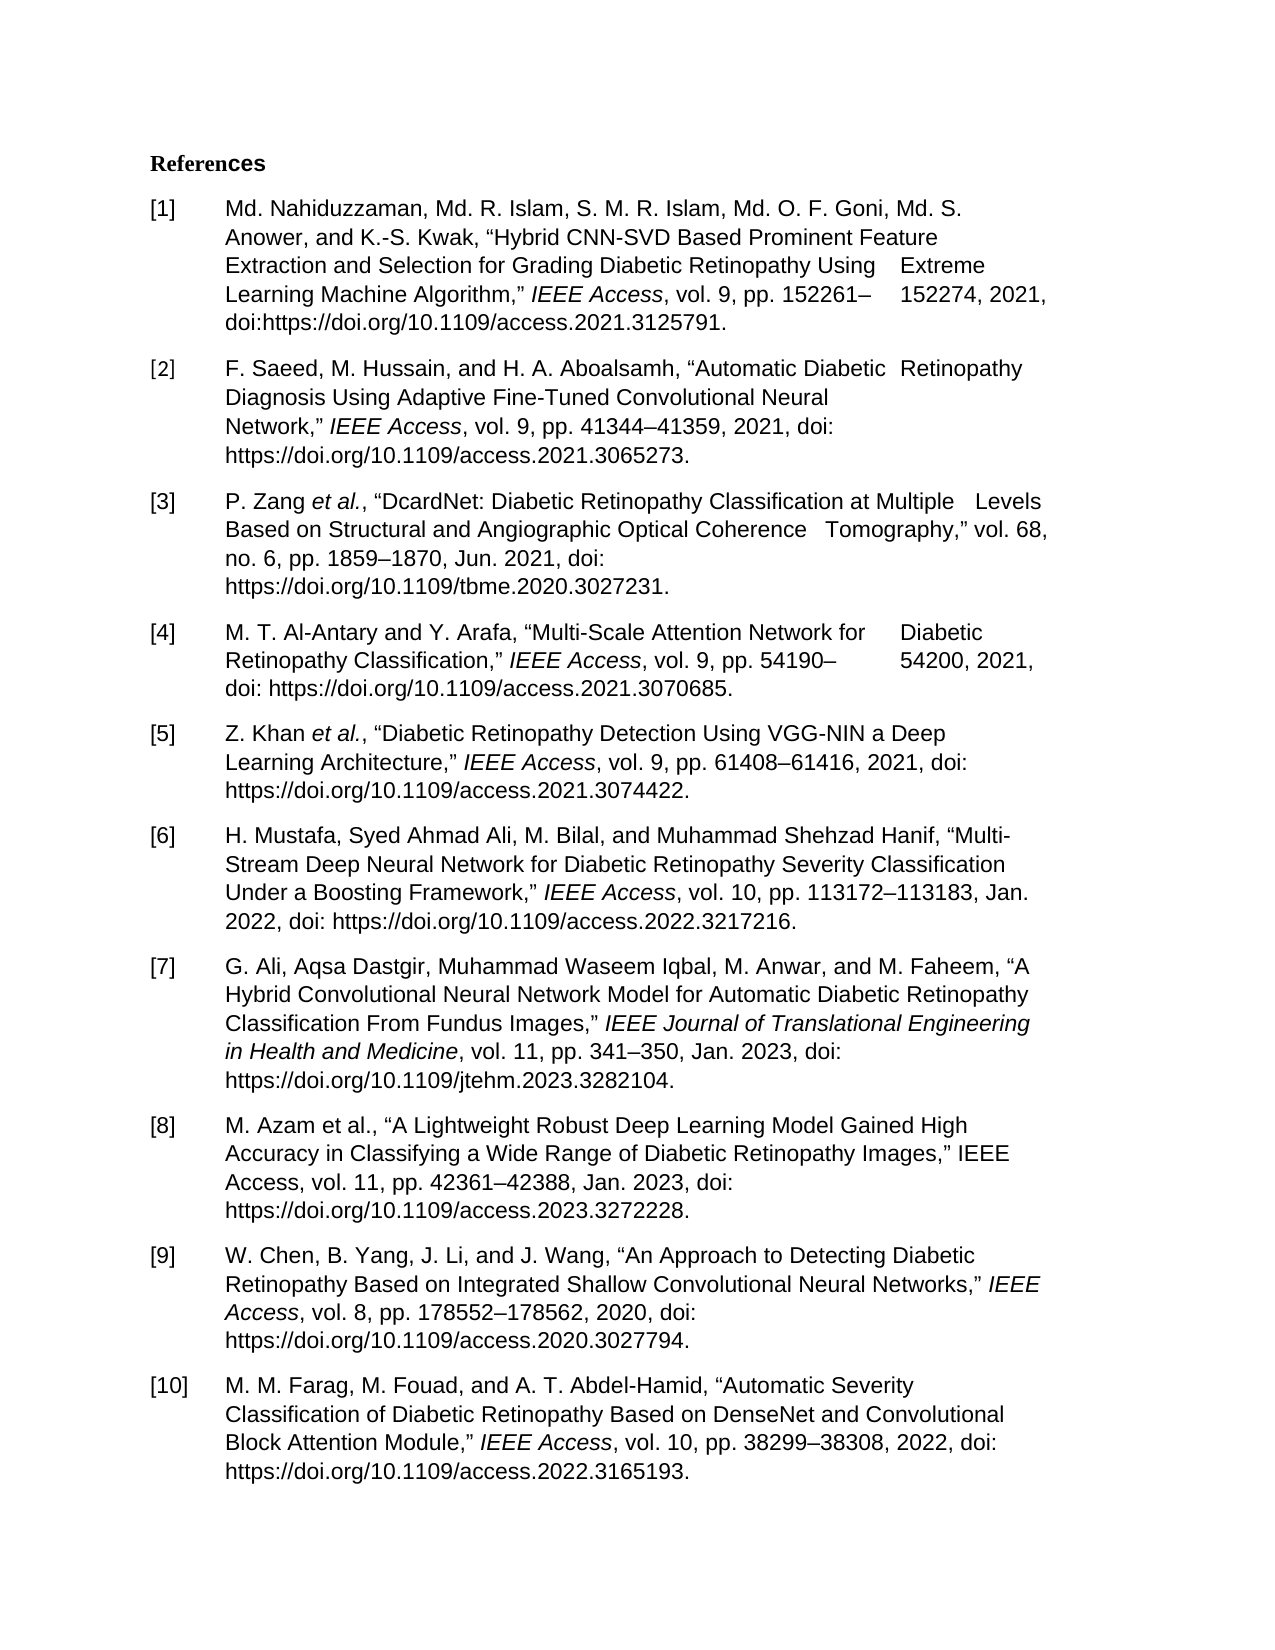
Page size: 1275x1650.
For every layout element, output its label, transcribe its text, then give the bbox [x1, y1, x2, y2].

list Z. Khan et al., “Diabetic Retinopathy Detection Using VGG-NIN a Deep Learning Architecture,” IEEE Access, vol. 9, pp. 61408–61416, 2021, doi: https://doi.org/10.1109/access.2021.3074422. [150, 720, 1050, 804]
list G. Ali, Aqsa Dastgir, Muhammad Waseem Iqbal, M. Anwar, and M. Faheem, “A Hybrid Convolutional Neural Network Model for Automatic Diabetic Retinopathy Classification From Fundus Images,” IEEE Journal of Translational Engineering in Health and Medicine, vol. 11, pp. 341–350, Jan. 2023, doi: https://doi.org/10.1109/jtehm.2023.3282104.‌ [150, 953, 1050, 1093]
list F. Saeed, M. Hussain, and H. A. Aboalsamh, “Automatic Diabetic Retinopathy Diagnosis Using Adaptive Fine-Tuned Convolutional Neural Network,” IEEE Access, vol. 9, pp. 41344–41359, 2021, doi: https://doi.org/10.1109/access.2021.3065273.‌ [150, 354, 1050, 469]
list M. M. Farag, M. Fouad, and A. T. Abdel-Hamid, “Automatic Severity Classification of Diabetic Retinopathy Based on DenseNet and Convolutional Block Attention Module,” IEEE Access, vol. 10, pp. 38299–38308, 2022, doi: https://doi.org/10.1109/access.2022.3165193. [150, 1372, 1050, 1484]
list W. Chen, B. Yang, J. Li, and J. Wang, “An Approach to Detecting Diabetic Retinopathy Based on Integrated Shallow Convolutional Neural Networks,” IEEE Access, vol. 8, pp. 178552–178562, 2020, doi: https://doi.org/10.1109/access.2020.3027794. [150, 1242, 1050, 1354]
list M. Azam et al., “A Lightweight Robust Deep Learning Model Gained High Accuracy in Classifying a Wide Range of Diabetic Retinopathy Images,” IEEE Access, vol. 11, pp. 42361–42388, Jan. 2023, doi: https://doi.org/10.1109/access.2023.3272228. [150, 1112, 1050, 1223]
list H. Mustafa, Syed Ahmad Ali, M. Bilal, and Muhammad Shehzad Hanif, “Multi- Stream Deep Neural Network for Diabetic Retinopathy Severity Classification Under a Boosting Framework,” IEEE Access, vol. 10, pp. 113172–113183, Jan. 2022, doi: https://doi.org/10.1109/access.2022.3217216. [150, 822, 1050, 934]
list Md. Nahiduzzaman, Md. R. Islam, S. M. R. Islam, Md. O. F. Goni, Md. S. Anower, and K.-S. Kwak, “Hybrid CNN-SVD Based Prominent Feature Extraction and Selection for Grading Diabetic Retinopathy Using Extreme Learning Machine Algorithm,” IEEE Access, vol. 9, pp. 152261– 152274, 2021, doi:https://doi.org/10.1109/access.2021.3125791. [150, 195, 1050, 335]
text References [150, 150, 1125, 176]
list P. Zang et al., “DcardNet: Diabetic Retinopathy Classification at Multiple Levels Based on Structural and Angiographic Optical Coherence Tomography,” vol. 68, no. 6, pp. 1859–1870, Jun. 2021, doi: https://doi.org/10.1109/tbme.2020.3027231. [150, 488, 1050, 600]
list M. T. Al-Antary and Y. Arafa, “Multi-Scale Attention Network for Diabetic Retinopathy Classification,” IEEE Access, vol. 9, pp. 54190– 54200, 2021, doi: https://doi.org/10.1109/access.2021.3070685. [150, 618, 1050, 702]
